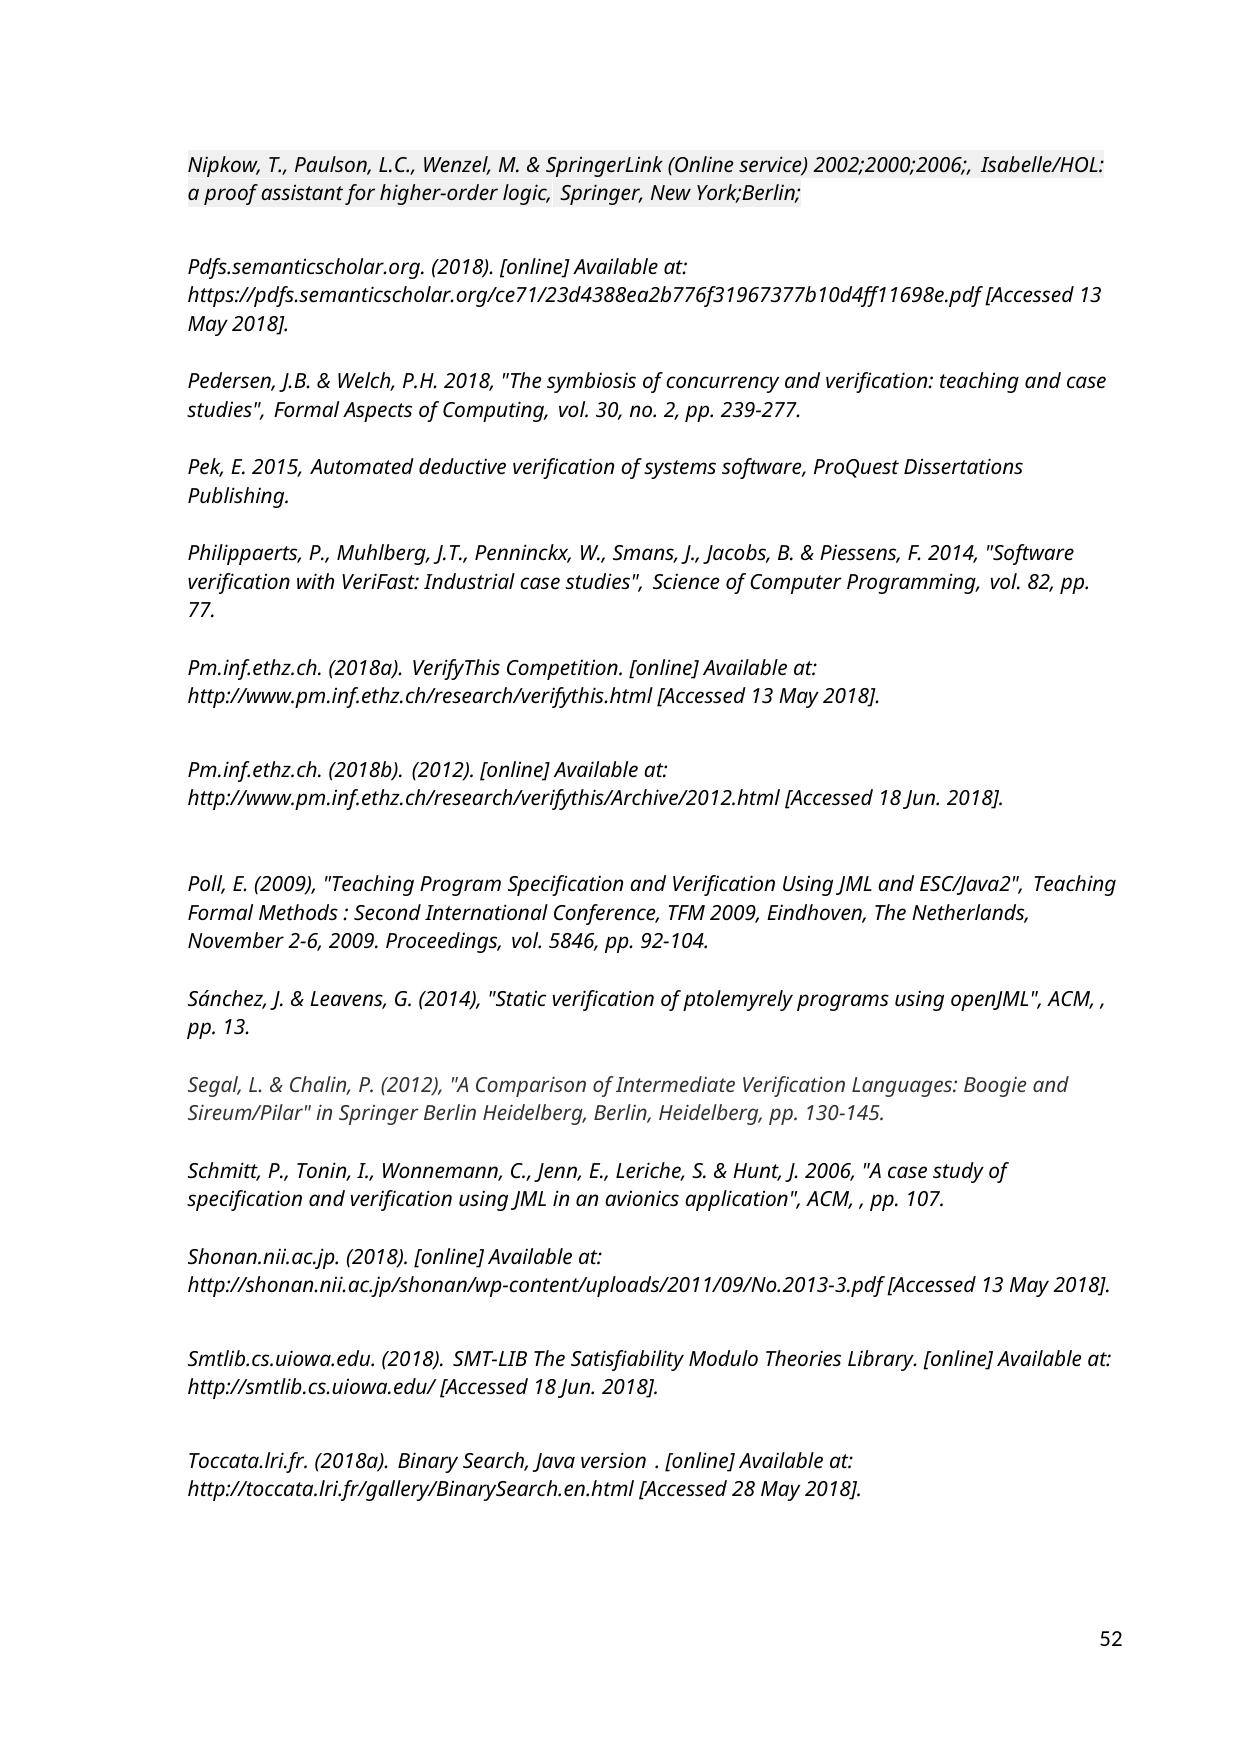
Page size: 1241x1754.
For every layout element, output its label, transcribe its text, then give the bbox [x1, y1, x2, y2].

text Philippaerts, P., Muhlberg, J.T., Penninckx, W., Smans, J., Jacobs, B. & Piessens, F. 2014, "Software verification with VeriFast: Industrial case studies", Science of Computer Programming, vol. 82, pp. 77. [187, 538, 1122, 624]
subtitle Pm.inf.ethz.ch. (2018b). (2012). [online] Available at: http://www.pm.inf.ethz.ch/research/verifythis/Archive/2012.html [Accessed 18 Jun. 2018]. [187, 755, 1122, 812]
subtitle Pdfs.semanticscholar.org. (2018). [online] Available at: https://pdfs.semanticscholar.org/ce71/23d4388ea2b776f31967377b10d4ff11698e.pdf [Accessed 13 May 2018]. [187, 252, 1122, 337]
subtitle Pm.inf.ethz.ch. (2018a). VerifyThis Competition. [online] Available at: http://www.pm.inf.ethz.ch/research/verifythis.html [Accessed 13 May 2018]. [187, 653, 1122, 710]
subtitle Shonan.nii.ac.jp. (2018). [online] Available at: http://shonan.nii.ac.jp/shonan/wp-content/uploads/2011/09/No.2013-3.pdf [Accessed 13 May 2018]. [187, 1242, 1122, 1299]
subtitle Toccata.lri.fr. (2018a). Binary Search, Java version . [online] Available at: http://toccata.lri.fr/gallery/BinarySearch.en.html [Accessed 28 May 2018]. [187, 1446, 1122, 1503]
text Sánchez, J. & Leavens, G. (2014), "Static verification of ptolemyrely programs using openJML", ACM, , pp. 13. [187, 984, 1122, 1041]
text Segal, L. & Chalin, P. (2012), "A Comparison of Intermediate Verification Languages: Boogie and Sireum/Pilar" in Springer Berlin Heidelberg, Berlin, Heidelberg, pp. 130-145. [187, 1070, 1122, 1127]
subtitle Smtlib.cs.uiowa.edu. (2018). SMT-LIB The Satisfiability Modulo Theories Library. [online] Available at: http://smtlib.cs.uiowa.edu/ [Accessed 18 Jun. 2018]. [187, 1344, 1122, 1401]
text Schmitt, P., Tonin, I., Wonnemann, C., Jenn, E., Leriche, S. & Hunt, J. 2006, "A case study of specification and verification using JML in an avionics application", ACM, , pp. 107. [187, 1156, 1122, 1213]
text Poll, E. (2009), "Teaching Program Specification and Verification Using JML and ESC/Java2", Teaching Formal Methods : Second International Conference, TFM 2009, Eindhoven, The Netherlands, November 2-6, 2009. Proceedings, vol. 5846, pp. 92-104. [187, 869, 1122, 955]
text Pedersen, J.B. & Welch, P.H. 2018, "The symbiosis of concurrency and verification: teaching and case studies", Formal Aspects of Computing, vol. 30, no. 2, pp. 239-277. [187, 366, 1122, 423]
subtitle Nipkow, T., Paulson, L.C., Wenzel, M. & SpringerLink (Online service) 2002;2000;2006;, Isabelle/HOL: a proof assistant for higher-order logic, Springer, New York;Berlin; [187, 150, 1122, 207]
text Pek, E. 2015, Automated deductive verification of systems software, ProQuest Dissertations Publishing. [187, 452, 1122, 509]
